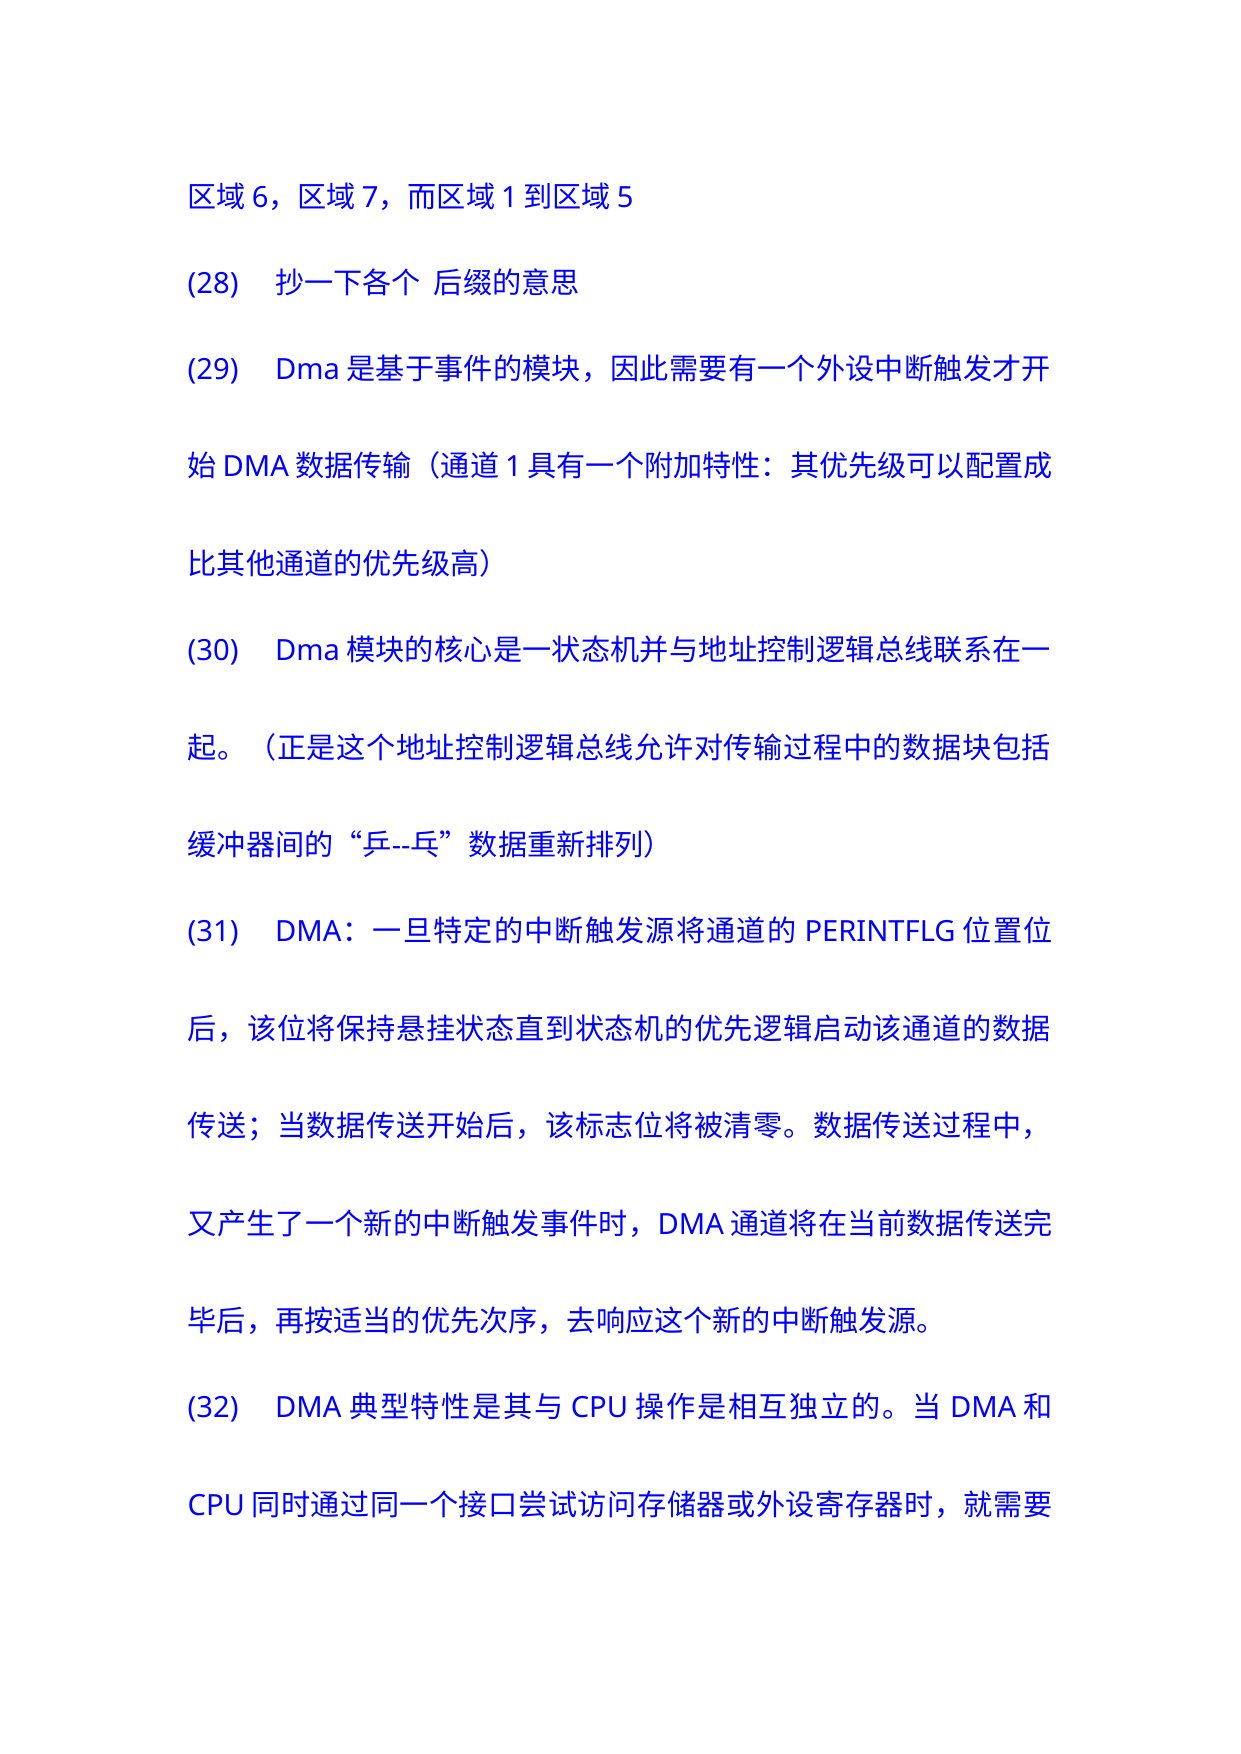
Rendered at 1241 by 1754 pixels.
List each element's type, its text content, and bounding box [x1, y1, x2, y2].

list Dma是基于事件的模块，因此需要有一个外设中断触发才开始DMA数据传输（通道1具有一个附加特性：其优先级可以配置成比其他通道的优先级高） [187, 334, 1053, 594]
list DMA：一旦特定的中断触发源将通道的PERINTFLG位置位后，该位将保持悬挂状态直到状态机的优先逻辑启动该通道的数据传送；当数据传送开始后，该标志位将被清零。数据传送过程中，又产生了一个新的中断触发事件时，DMA通道将在当前数据传送完毕后，再按适当的优先次序，去响应这个新的中断触发源。 [187, 897, 1053, 1352]
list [187, 1373, 1053, 1535]
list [187, 162, 1053, 227]
list 抄一下各个 后缀的意思 [187, 248, 1053, 313]
list Dma模块的核心是一状态机并与地址控制逻辑总线联系在一起。（正是这个地址控制逻辑总线允许对传输过程中的数据块包括缓冲器间的“乒--乓”数据重新排列） [187, 615, 1053, 875]
